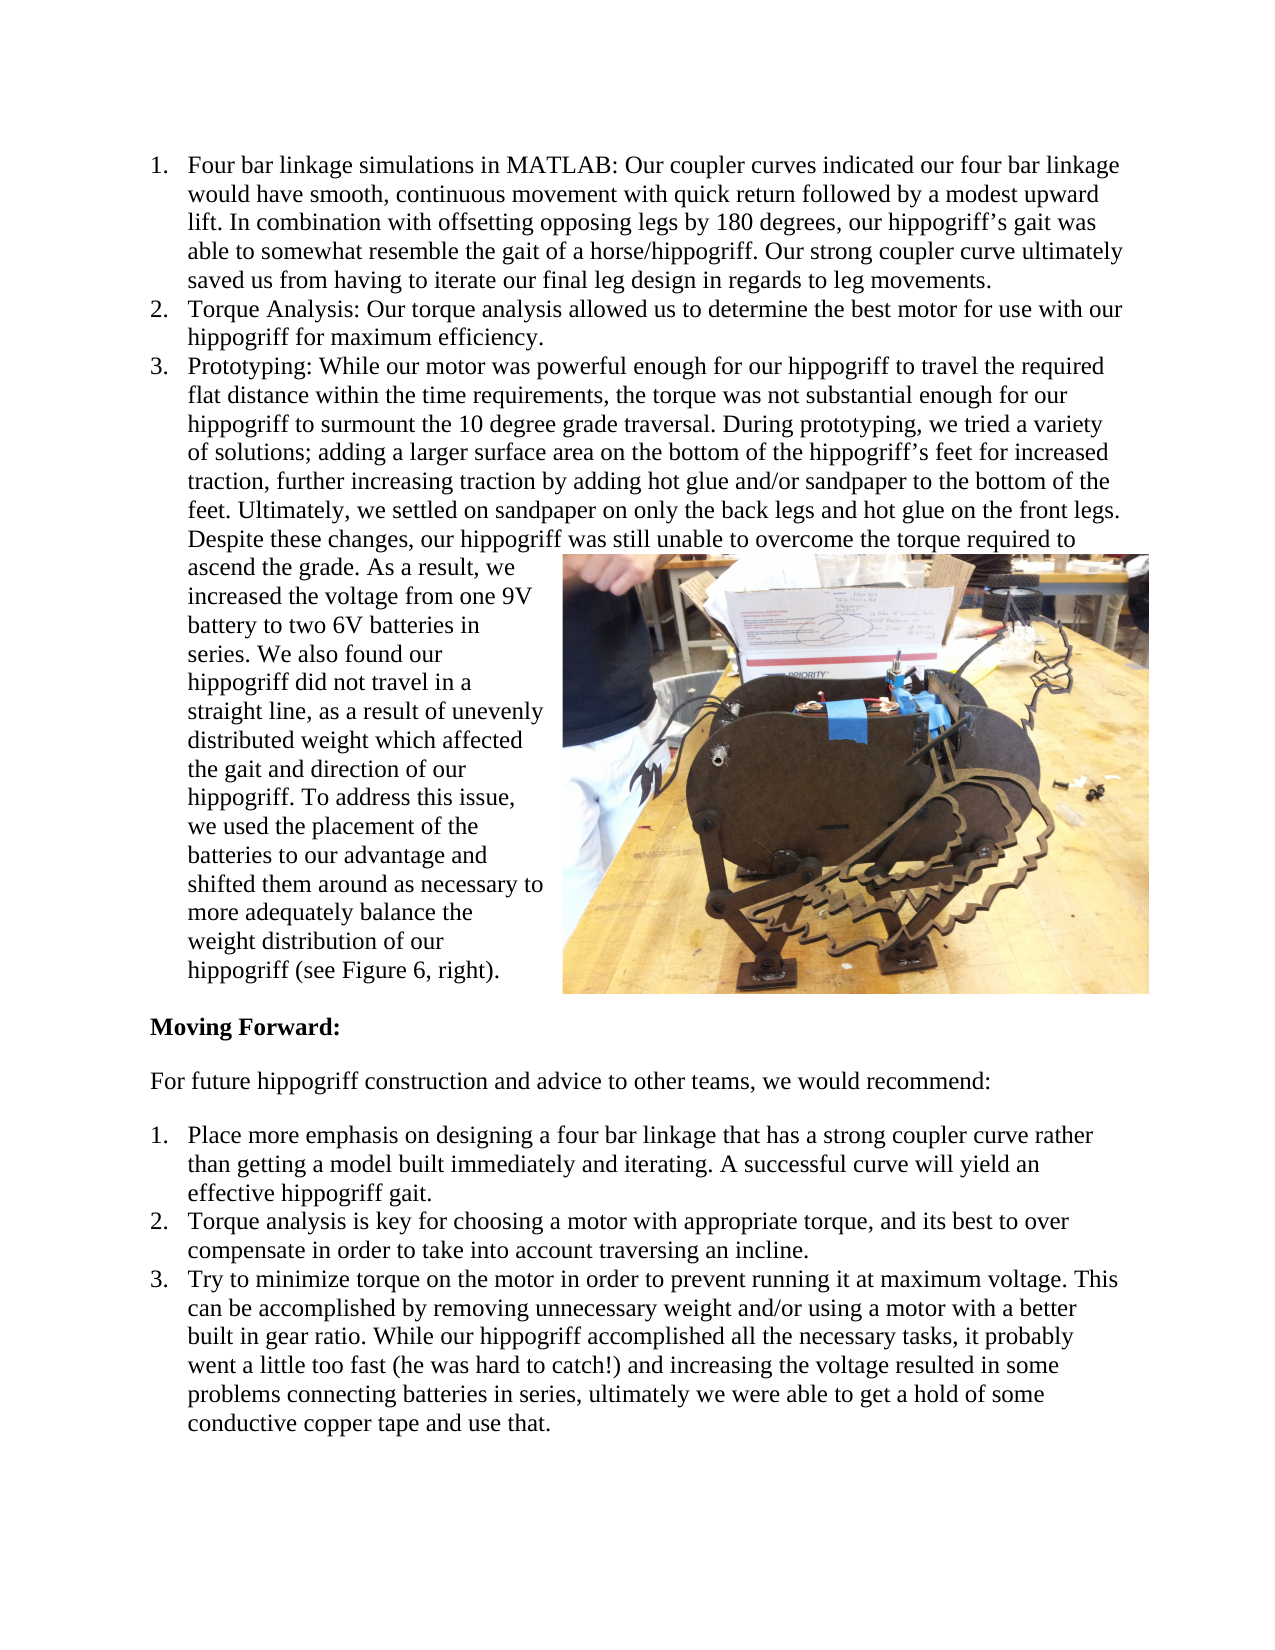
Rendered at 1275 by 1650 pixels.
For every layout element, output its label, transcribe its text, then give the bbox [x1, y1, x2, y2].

list Try to minimize torque on the motor in order to prevent running it at maximum voltage. This can be accomplished by removing unnecessary weight and/or using a motor with a better built in gear ratio. While our hippogriff accomplished all the necessary tasks, it probably went a little too fast (he was hard to catch!) and increasing the voltage resulted in some problems connecting batteries in series, ultimately we were able to get a hold of some conductive copper tape and use that. [150, 1264, 1125, 1436]
list Place more emphasis on designing a four bar linkage that has a strong coupler curve rather than getting a model built immediately and iterating. A successful curve will yield an effective hippogriff gait. [150, 1120, 1125, 1206]
list Torque analysis is key for choosing a motor with appropriate torque, and its best to over compensate in order to take into account traversing an incline. [150, 1206, 1125, 1264]
list Four bar linkage simulations in MATLAB: Our coupler curves indicated our four bar linkage would have smooth, continuous movement with quick return followed by a modest upward lift. In combination with offsetting opposing legs by 180 degrees, our hippogriff’s gait was able to somewhat resemble the gait of a horse/hippogriff. Our strong coupler curve ultimately saved us from having to iterate our final leg design in regards to leg movements. [150, 150, 1125, 294]
text For future hippogriff construction and advice to other teams, we would recommend: [150, 1066, 1125, 1095]
picture [562, 554, 1149, 994]
text Moving Forward: [150, 1012, 1125, 1041]
list Torque Analysis: Our torque analysis allowed us to determine the best motor for use with our hippogriff for maximum efficiency. [150, 294, 1125, 351]
